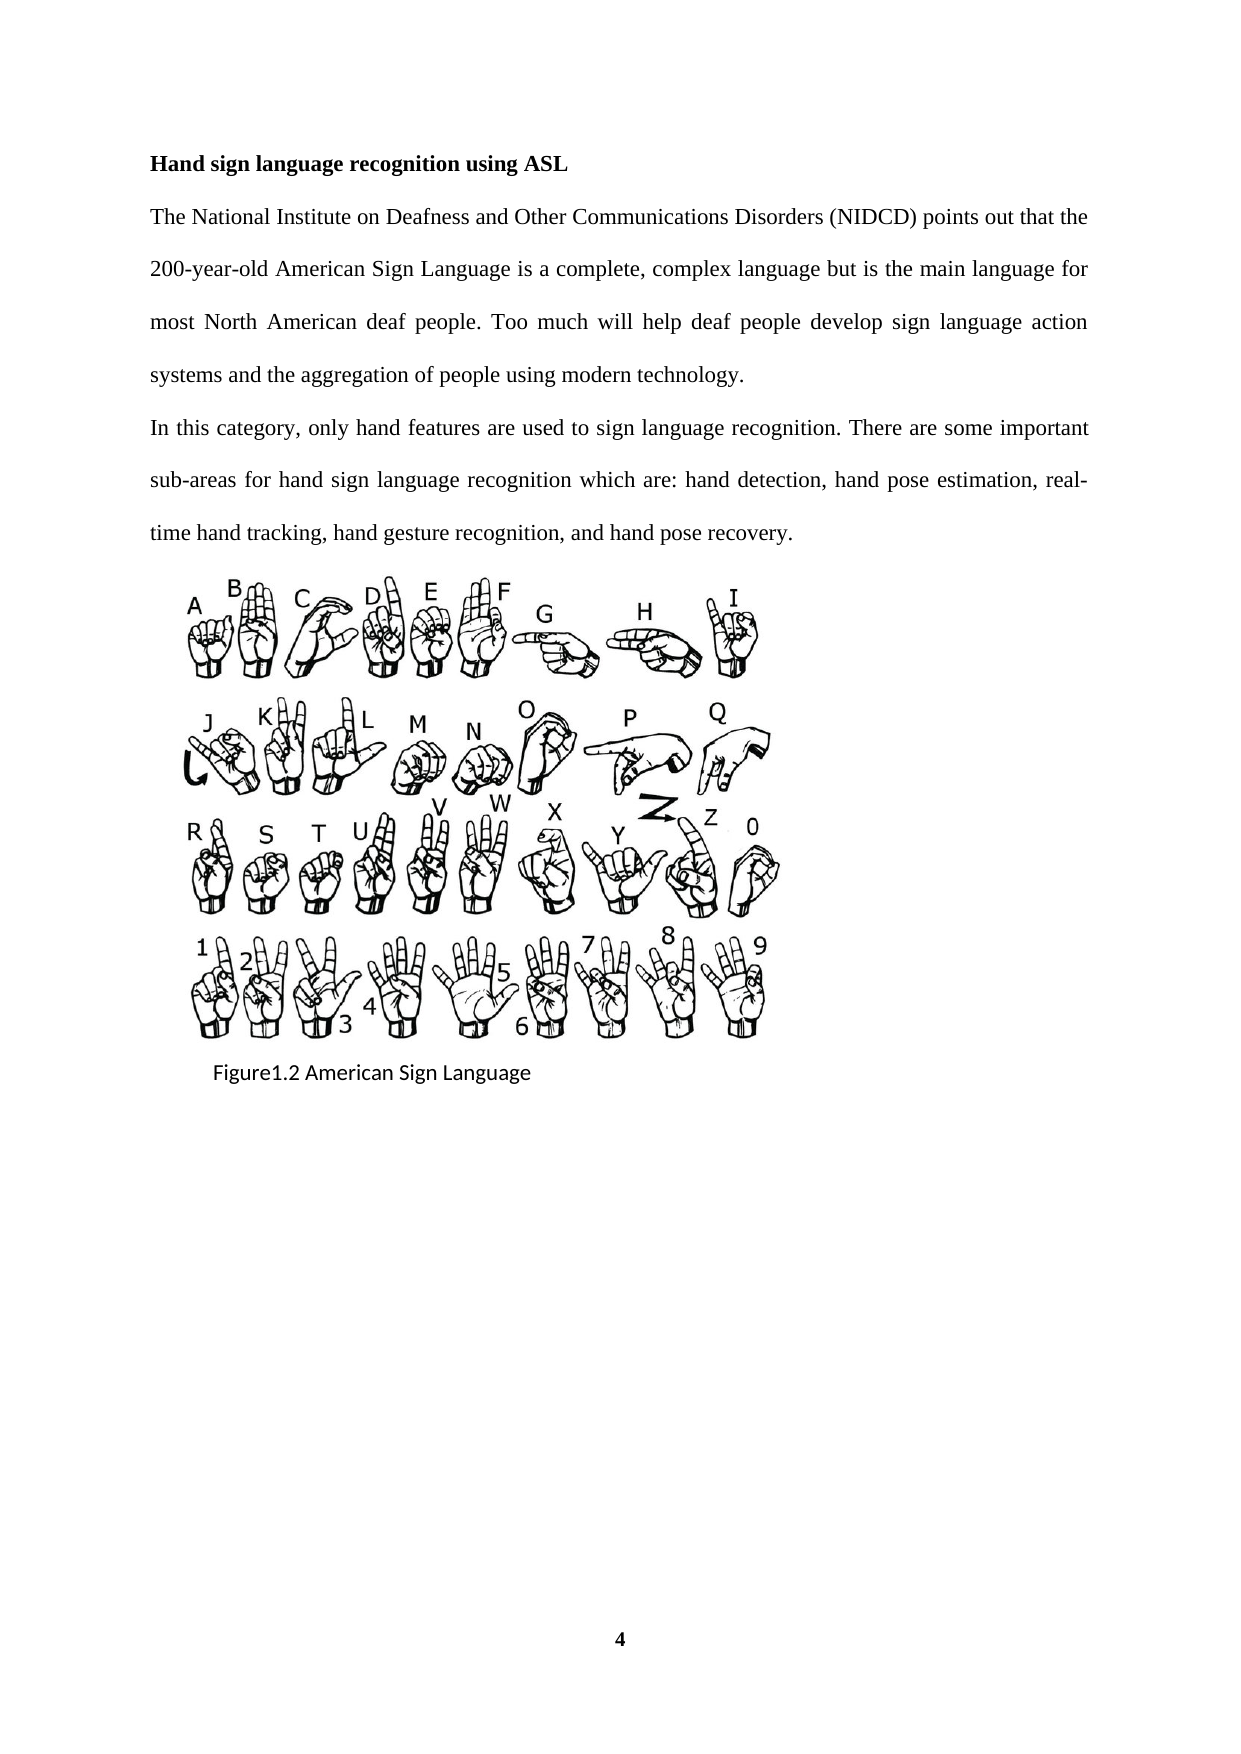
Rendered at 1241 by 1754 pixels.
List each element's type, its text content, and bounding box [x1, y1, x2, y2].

text The National Institute on Deafness and Other Communications Disorders (NIDCD) points out that the 200-year-old American Sign Language is a complete, complex language but is the main language for most North American deaf people. Too much will help deaf people develop sign language action systems and the aggregation of people using modern technology. [150, 203, 1090, 387]
text Hand sign language recognition using ASL [150, 150, 1090, 176]
picture [155, 571, 789, 1047]
text In this category, only hand features are used to sign language recognition. There are some important sub-areas for hand sign language recognition which are: hand detection, hand pose estimation, real-time hand tracking, hand gesture recognition, and hand pose recovery. [150, 413, 1090, 545]
